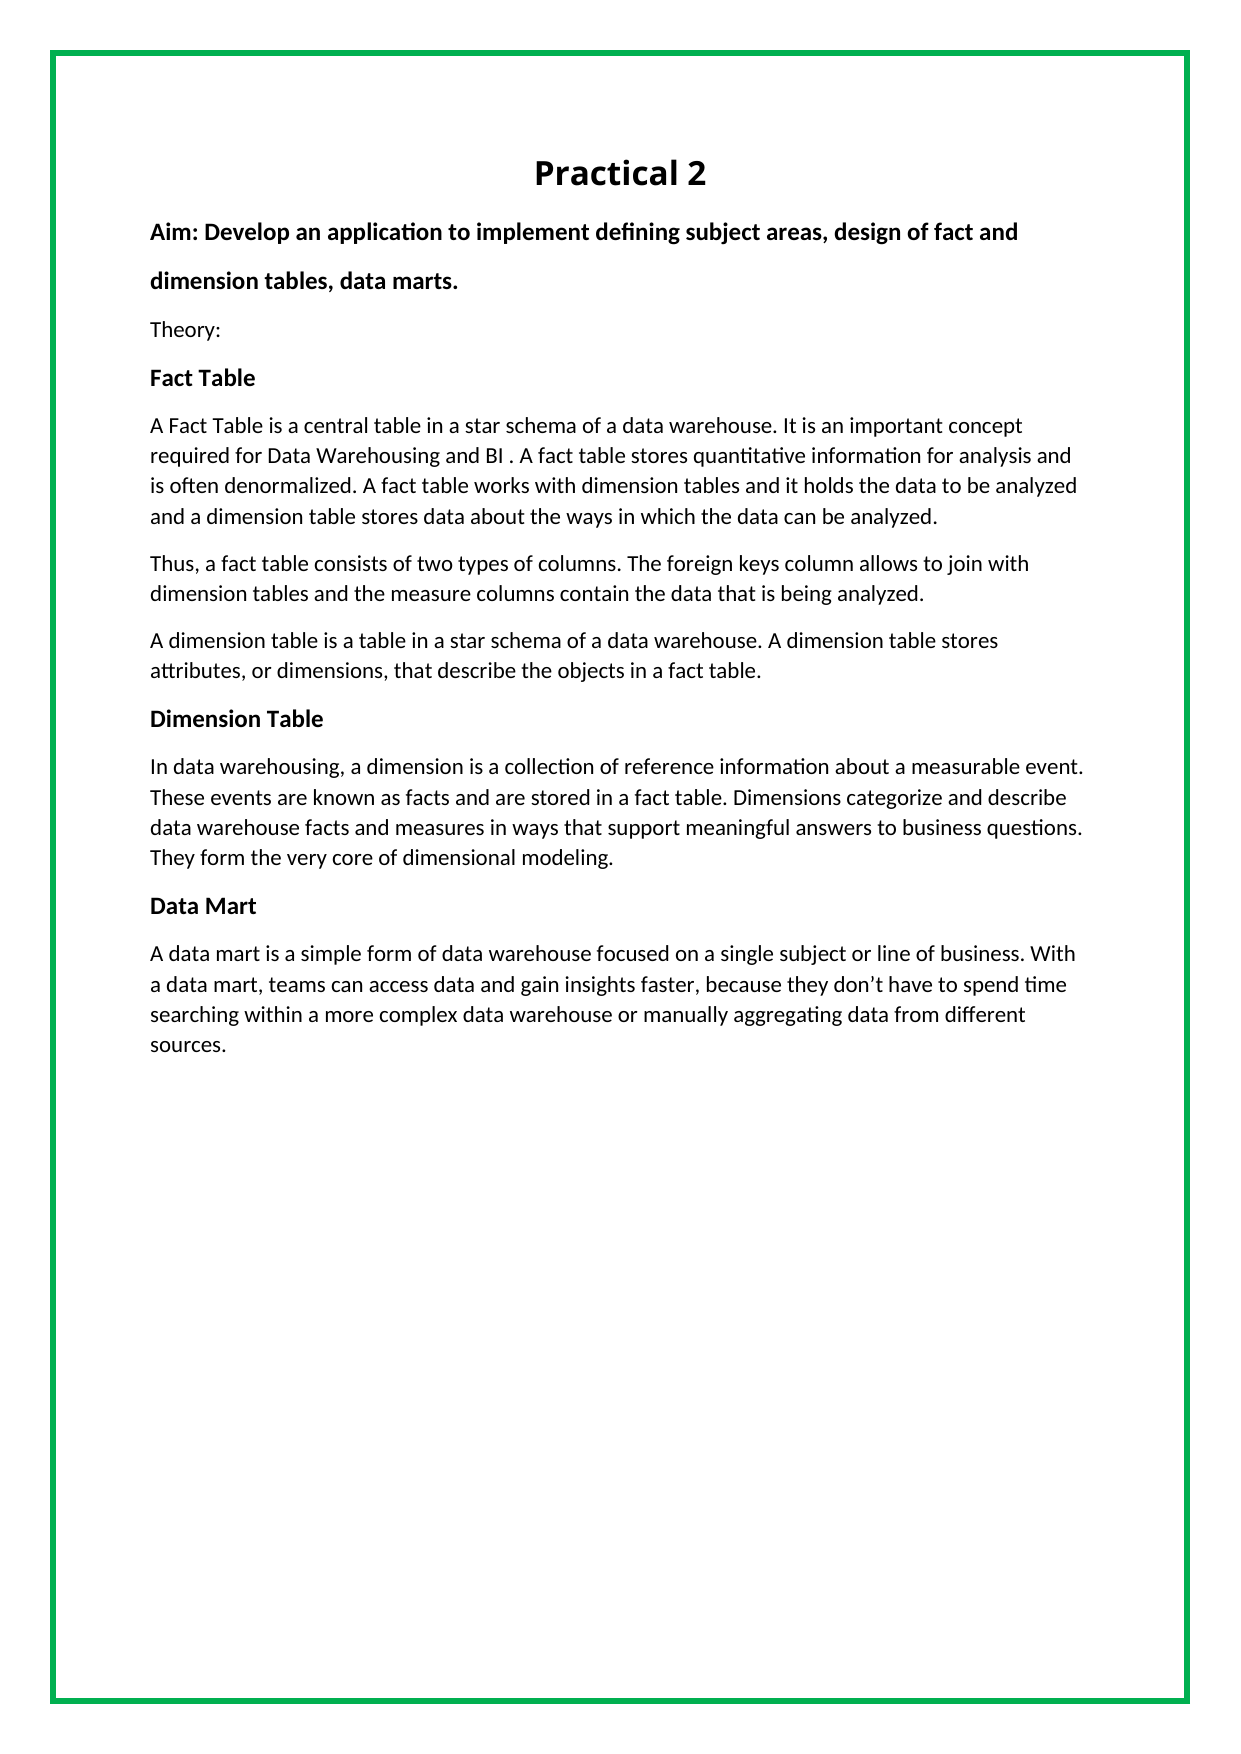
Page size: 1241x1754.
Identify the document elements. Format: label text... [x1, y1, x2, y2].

text Practical 2 [150, 150, 1090, 195]
text Fact Table [150, 362, 1090, 392]
text In data warehousing, a dimension is a collection of reference information about a measurable event. These events are known as facts and are stored in a fact table. Dimensions categorize and describe data warehouse facts and measures in ways that support meaningful answers to business questions. They form the very core of dimensional modeling. [150, 752, 1090, 871]
text A dimension table is a table in a star schema of a data warehouse. A dimension table stores attributes, or dimensions, that describe the objects in a fact table. [150, 626, 1090, 684]
text A Fact Table is a central table in a star schema of a data warehouse. It is an important concept required for Data Warehousing and BI . A fact table stores quantitative information for analysis and is often denormalized. A fact table works with dimension tables and it holds the data to be analyzed and a dimension table stores data about the ways in which the data can be analyzed. [150, 411, 1090, 530]
text A data mart is a simple form of data warehouse focused on a single subject or line of business. With a data mart, teams can access data and gain insights faster, because they don’t have to spend time searching within a more complex data warehouse or manually aggregating data from different sources. [150, 939, 1090, 1058]
text Theory: [150, 315, 1090, 343]
text Thus, a fact table consists of two types of columns. The foreign keys column allows to join with dimension tables and the measure columns contain the data that is being analyzed. [150, 549, 1090, 607]
text Data Mart [150, 890, 1090, 921]
text Dimension Table [150, 703, 1090, 733]
text Aim: Develop an application to implement defining subject areas, design of fact and [150, 216, 1090, 246]
text dimension tables, data marts. [150, 265, 1090, 296]
